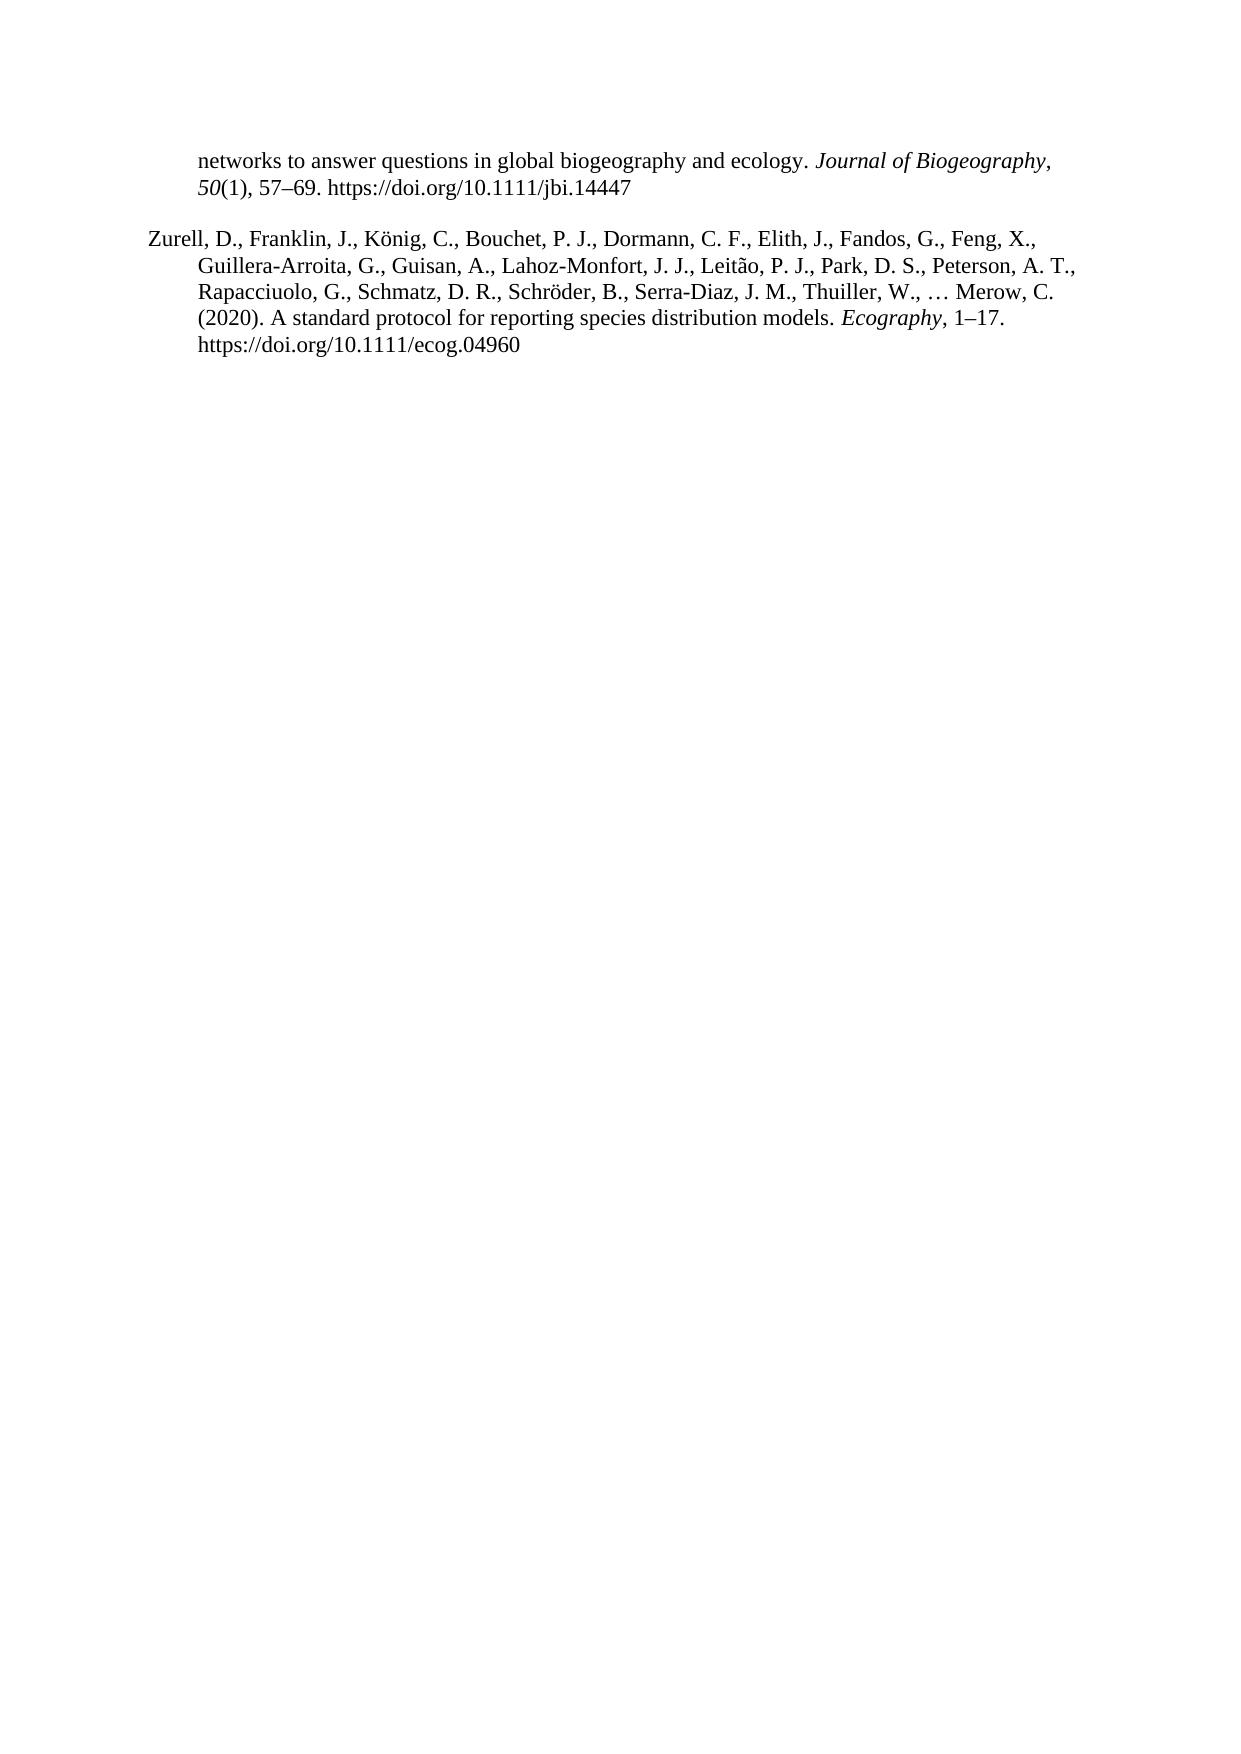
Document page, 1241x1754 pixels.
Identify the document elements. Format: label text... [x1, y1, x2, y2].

text Zurell, D., Franklin, J., König, C., Bouchet, P. J., Dormann, C. F., Elith, J., Fandos, G., Feng, X., Guillera-Arroita, G., Guisan, A., Lahoz-Monfort, J. J., Leitão, P. J., Park, D. S., Peterson, A. T., Rapacciuolo, G., Schmatz, D. R., Schröder, B., Serra-Diaz, J. M., Thuiller, W., … Merow, C. (2020). A standard protocol for reporting species distribution models. Ecography, 1–17. https://doi.org/10.1111/ecog.04960 [148, 225, 1093, 357]
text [148, 148, 1093, 200]
